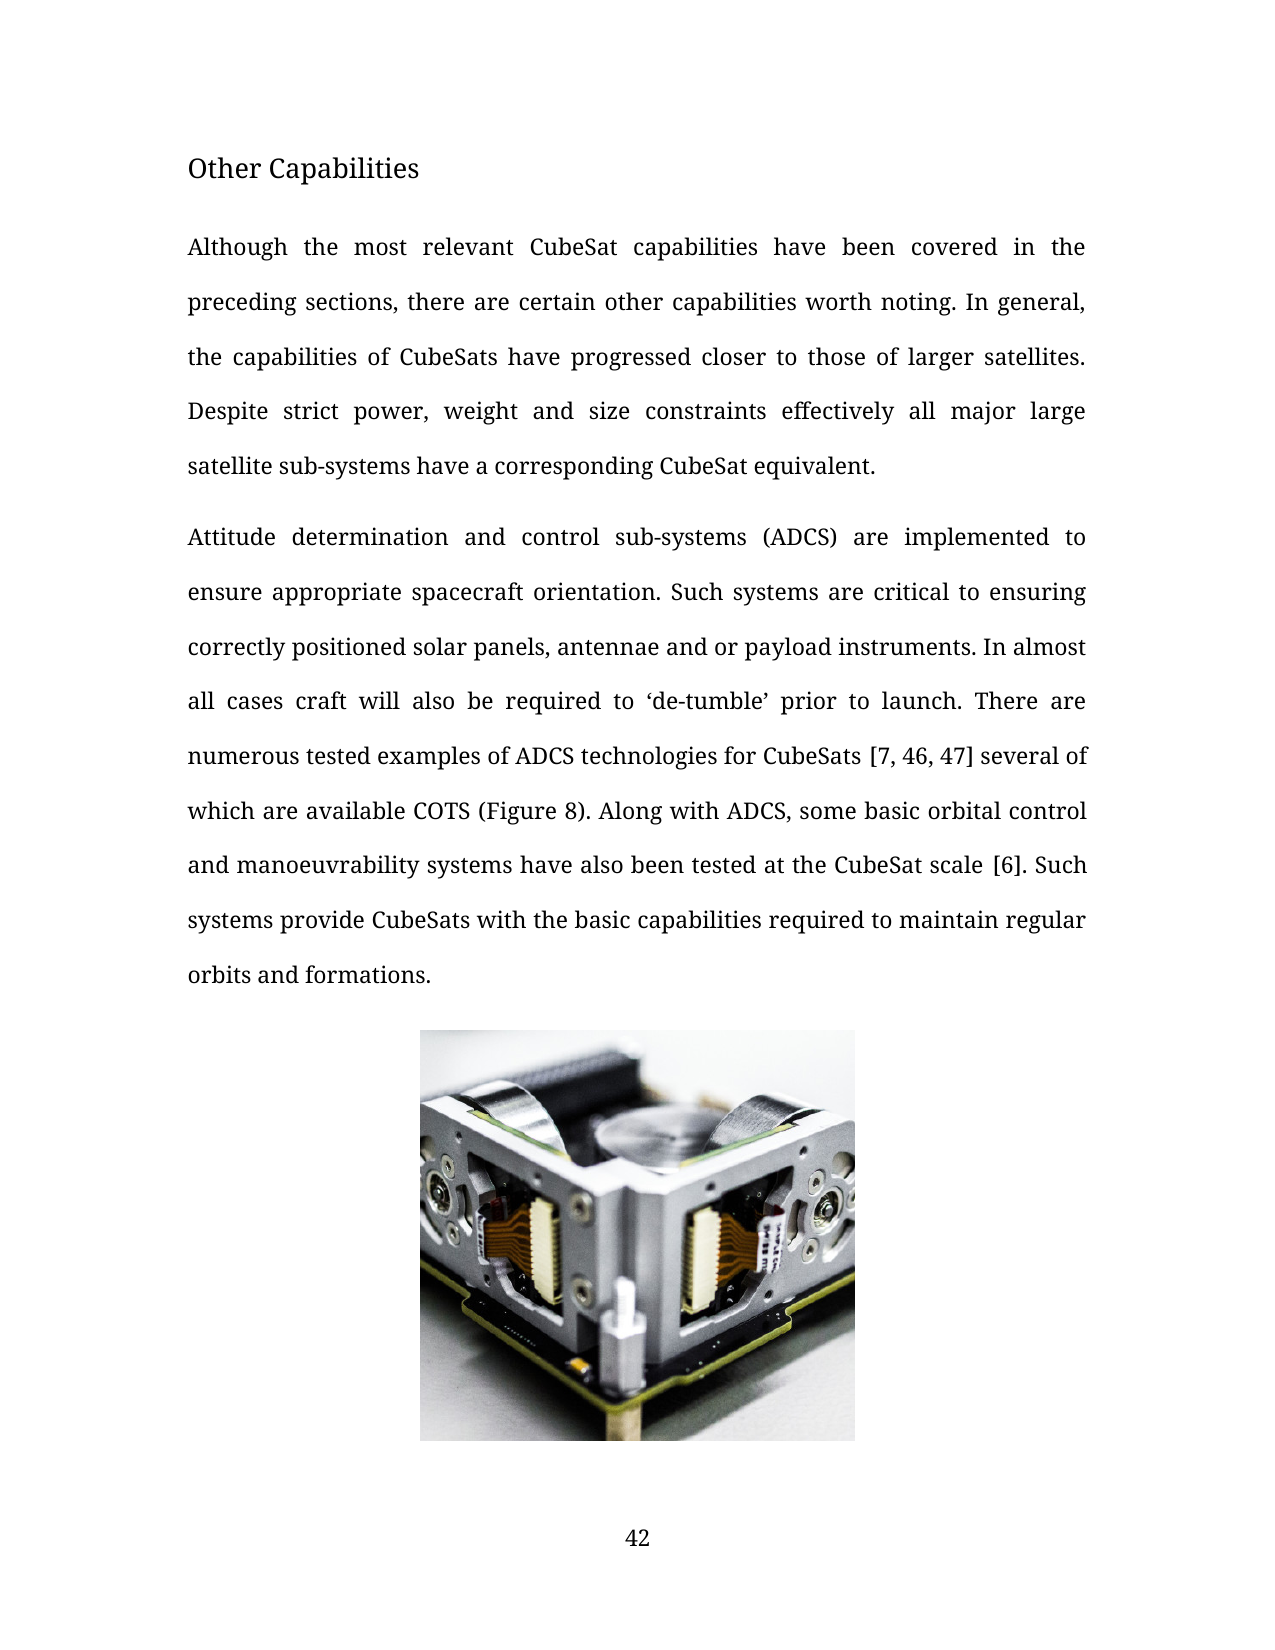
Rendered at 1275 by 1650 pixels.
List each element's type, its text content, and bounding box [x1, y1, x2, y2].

text Attitude determination and control sub-systems (ADCS) are implemented to ensure appropriate spacecraft orientation. Such systems are critical to ensuring correctly positioned solar panels, antennae and or payload instruments. In almost all cases craft will also be required to ‘de-tumble’ prior to launch. There are numerous tested examples of ADCS technologies for CubeSats [7, 46, 47] several of which are available COTS (Figure 8). Along with ADCS, some basic orbital control and manoeuvrability systems have also been tested at the CubeSat scale [6]. Such systems provide CubeSats with the basic capabilities required to maintain regular orbits and formations. [187, 521, 1087, 990]
picture [420, 1030, 855, 1441]
subtitle Other Capabilities [187, 150, 1087, 187]
text Although the most relevant CubeSat capabilities have been covered in the preceding sections, there are certain other capabilities worth noting. In general, the capabilities of CubeSats have progressed closer to those of larger satellites. Despite strict power, weight and size constraints effectively all major large satellite sub-systems have a corresponding CubeSat equivalent. [187, 231, 1087, 481]
